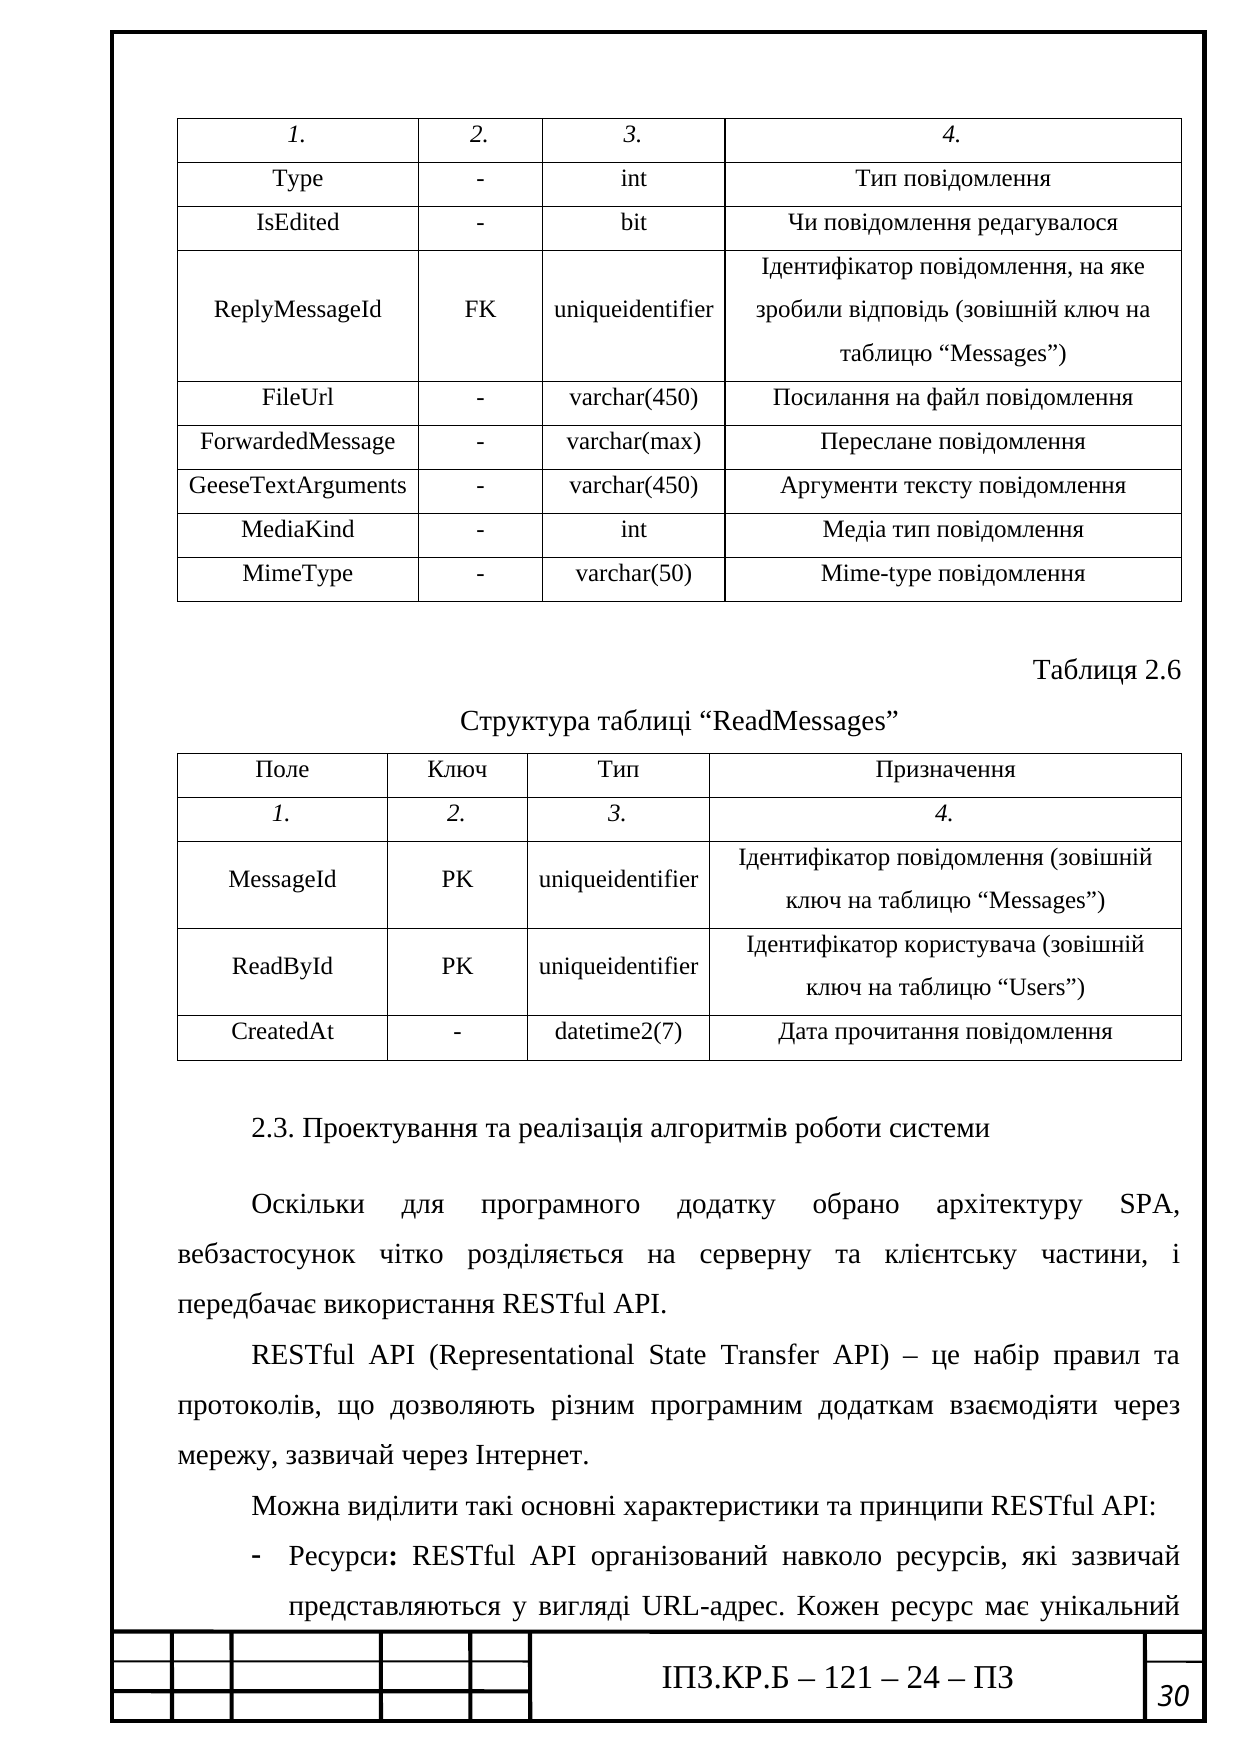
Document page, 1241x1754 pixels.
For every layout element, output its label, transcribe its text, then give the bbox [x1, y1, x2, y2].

table_cell 4. [710, 798, 1181, 841]
table_cell FK [419, 251, 542, 381]
table_cell MessageId [178, 842, 387, 928]
table_header Тип [528, 754, 709, 797]
table_cell - [419, 514, 542, 557]
text Структура таблиці “ReadMessages” [177, 703, 1181, 736]
list Оскільки для програмного додатку обрано архітектуру SPA, вебзастосунок чітко розділяється на серверну та клієнтську частини, і передбачає використання RESTful API. [177, 1186, 1181, 1320]
table_header Призначення [710, 754, 1181, 797]
table_cell - [388, 1016, 527, 1059]
table_cell - [419, 470, 542, 513]
table_cell PK [388, 842, 527, 928]
table_header Поле [178, 754, 387, 797]
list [251, 1538, 1181, 1622]
table_cell - [419, 558, 542, 601]
table_header Ключ [388, 754, 527, 797]
table_cell varchar(450) [543, 382, 724, 425]
table_header 4. [726, 119, 1181, 162]
table_cell varchar(450) [543, 470, 724, 513]
table_cell - [419, 382, 542, 425]
table_cell Посилання на файл повідомлення [726, 382, 1181, 425]
table_cell MimeType [178, 558, 418, 601]
text 2.3. Проектування та реалізація алгоритмів роботи системи [177, 1111, 1181, 1144]
table_cell datetime2(7) [528, 1016, 709, 1059]
table_cell ReplyMessageId [178, 251, 418, 381]
table_cell GeeseTextArguments [178, 470, 418, 513]
table_cell bit [543, 207, 724, 250]
table_header 3. [543, 119, 724, 162]
table_cell int [543, 163, 724, 206]
table_cell Тип повідомлення [726, 163, 1181, 206]
table_header 2. [419, 119, 542, 162]
table_cell 3. [528, 798, 709, 841]
table_cell uniqueidentifier [543, 251, 724, 381]
table_header 1. [178, 119, 418, 162]
table_cell Медіа тип повідомлення [726, 514, 1181, 557]
table_cell Чи повідомлення редагувалося [726, 207, 1181, 250]
table_cell Аргументи тексту повідомлення [726, 470, 1181, 513]
table_cell Ідентифікатор повідомлення, на яке зробили відповідь (зовішній ключ на таблицю “Messages”) [726, 251, 1181, 381]
table_cell CreatedAt [178, 1016, 387, 1059]
table_cell PK [388, 929, 527, 1015]
table_cell Type [178, 163, 418, 206]
text Можна виділити такі основні характеристики та принципи RESTful API: [177, 1488, 1181, 1521]
table_cell Mime-type повідомлення [726, 558, 1181, 601]
table_cell MediaKind [178, 514, 418, 557]
table_cell uniqueidentifier [528, 929, 709, 1015]
table_cell ForwardedMessage [178, 426, 418, 469]
text Таблиця 2.6 [177, 652, 1181, 686]
list RESTful API (Representational State Transfer API) – це набір правил та протоколів, що дозволяють різним програмним додаткам взаємодіяти через мережу, зазвичай через Інтернет. [177, 1337, 1181, 1471]
table_cell varchar(max) [543, 426, 724, 469]
table_cell 1. [178, 798, 387, 841]
table_cell Переслане повідомлення [726, 426, 1181, 469]
table_cell Ідентифікатор користувача (зовішній ключ на таблицю “Users”) [710, 929, 1181, 1015]
table_cell - [419, 426, 542, 469]
table_cell 2. [388, 798, 527, 841]
table_cell varchar(50) [543, 558, 724, 601]
table_cell - [419, 207, 542, 250]
table_cell - [419, 163, 542, 206]
table_cell Дата прочитання повідомлення [710, 1016, 1181, 1059]
table_cell Ідентифікатор повідомлення (зовішній ключ на таблицю “Messages”) [710, 842, 1181, 928]
table_cell ReadById [178, 929, 387, 1015]
table_cell FileUrl [178, 382, 418, 425]
table_cell int [543, 514, 724, 557]
table_cell uniqueidentifier [528, 842, 709, 928]
table_cell IsEdited [178, 207, 418, 250]
